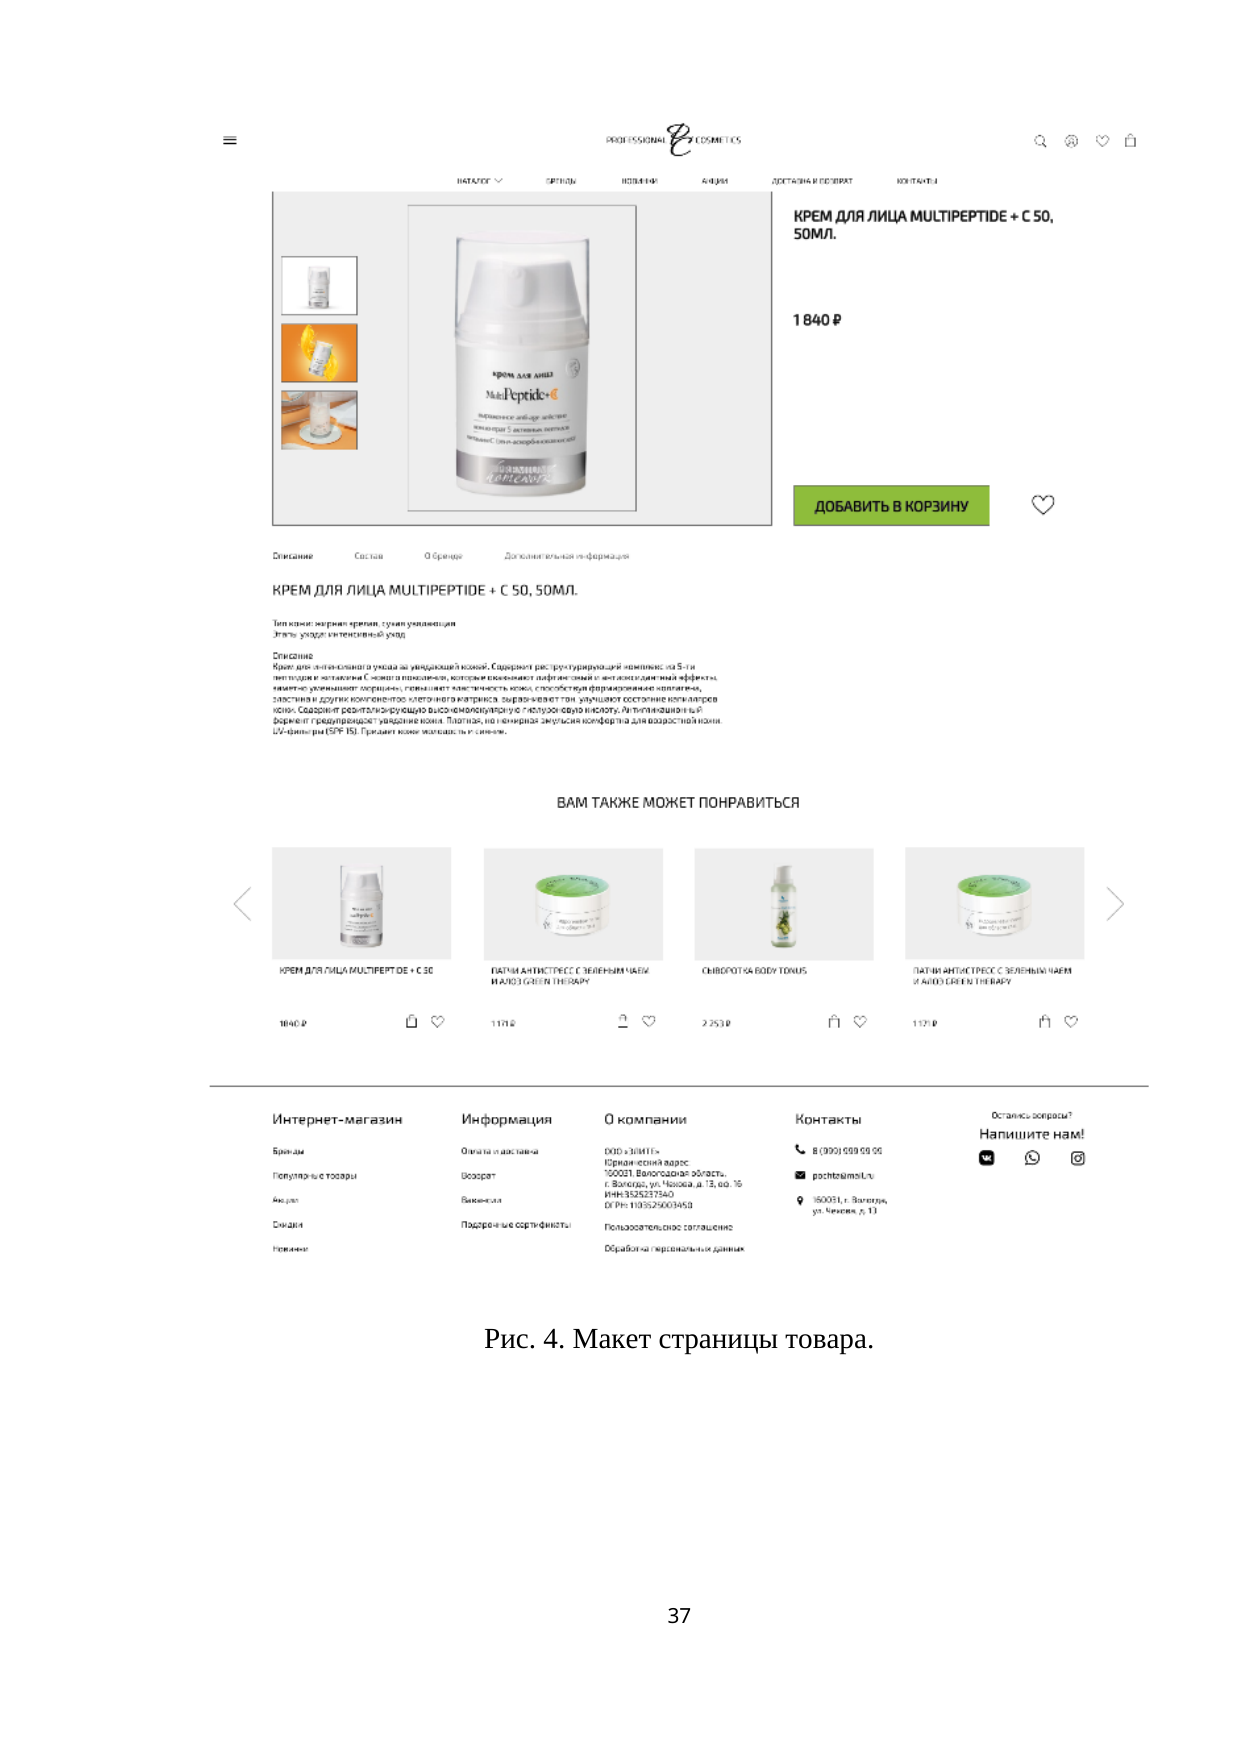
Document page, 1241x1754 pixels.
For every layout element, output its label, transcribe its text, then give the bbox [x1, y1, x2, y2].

picture [209, 118, 1149, 1278]
text Рис. 4. Макет страницы товара. [177, 1321, 1181, 1354]
